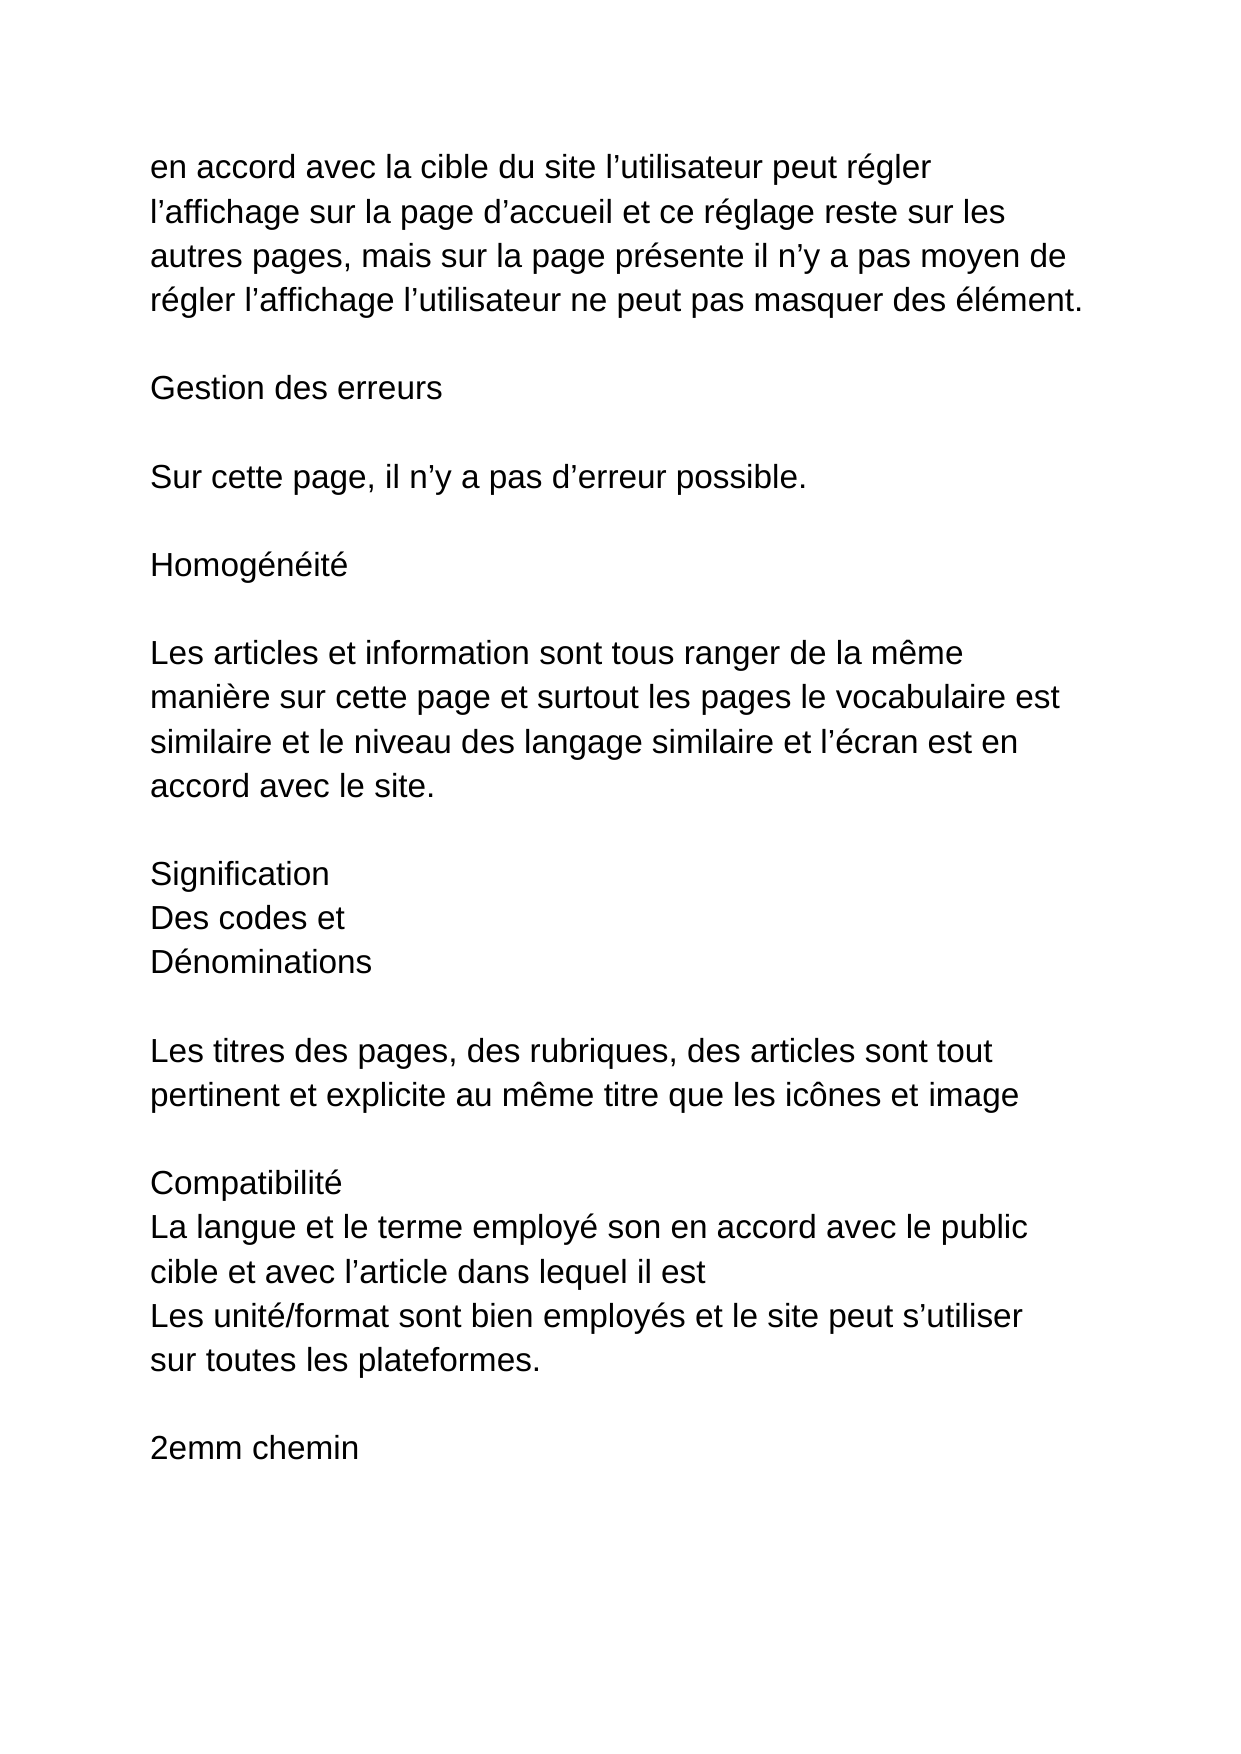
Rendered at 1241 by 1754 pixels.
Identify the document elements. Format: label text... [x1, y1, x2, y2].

text 2emm chemin [150, 1428, 1090, 1467]
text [150, 148, 1090, 1378]
